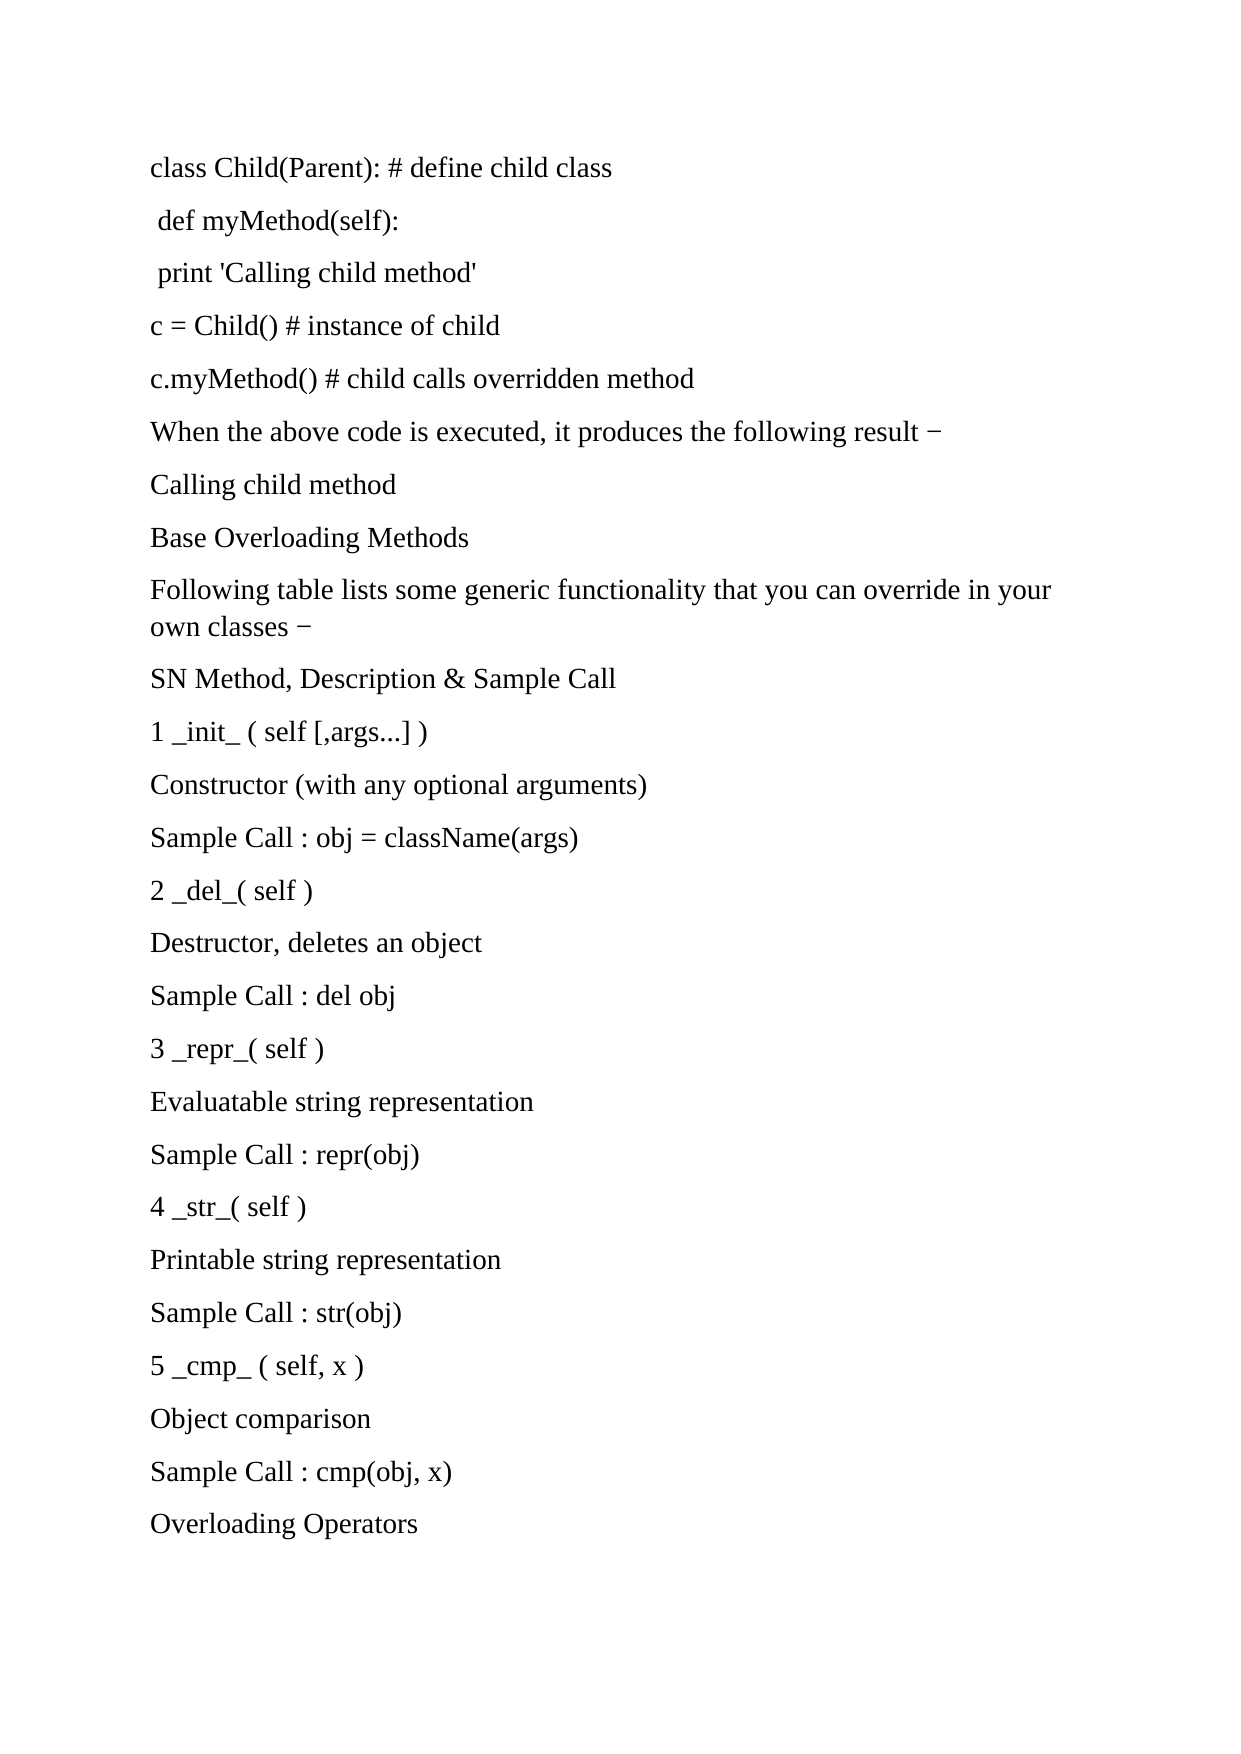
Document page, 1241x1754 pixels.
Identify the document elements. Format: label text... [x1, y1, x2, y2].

text Object comparison [150, 1401, 1090, 1434]
text class Child(Parent): # define child class [150, 150, 1090, 183]
text 3 _repr_( self ) [150, 1031, 1090, 1065]
text Printable string representation [150, 1242, 1090, 1276]
text Sample Call : obj = className(args) [150, 820, 1090, 853]
text def myMethod(self): [150, 203, 1090, 236]
text Following table lists some generic functionality that you can override in your own classes − [150, 572, 1090, 642]
text Sample Call : str(obj) [150, 1295, 1090, 1329]
text When the above code is executed, it produces the following result − [150, 414, 1090, 448]
text c.myMethod() # child calls overridden method [150, 361, 1090, 395]
text c = Child() # instance of child [150, 308, 1090, 342]
text Overloading Operators [150, 1506, 1090, 1540]
text Destructor, deletes an object [150, 926, 1090, 959]
text 1 _init_ ( self [,args...] ) [150, 714, 1090, 748]
text 5 _cmp_ ( self, x ) [150, 1348, 1090, 1382]
text Constructor (with any optional arguments) [150, 767, 1090, 801]
text Sample Call : repr(obj) [150, 1137, 1090, 1170]
text print 'Calling child method' [150, 256, 1090, 289]
text Sample Call : cmp(obj, x) [150, 1454, 1090, 1487]
text 2 _del_( self ) [150, 873, 1090, 906]
text Sample Call : del obj [150, 978, 1090, 1012]
text Base Overloading Methods [150, 520, 1090, 553]
text 4 _str_( self ) [150, 1189, 1090, 1223]
text Calling child method [150, 467, 1090, 500]
text SN Method, Description & Sample Call [150, 661, 1090, 695]
text Evaluatable string representation [150, 1084, 1090, 1117]
